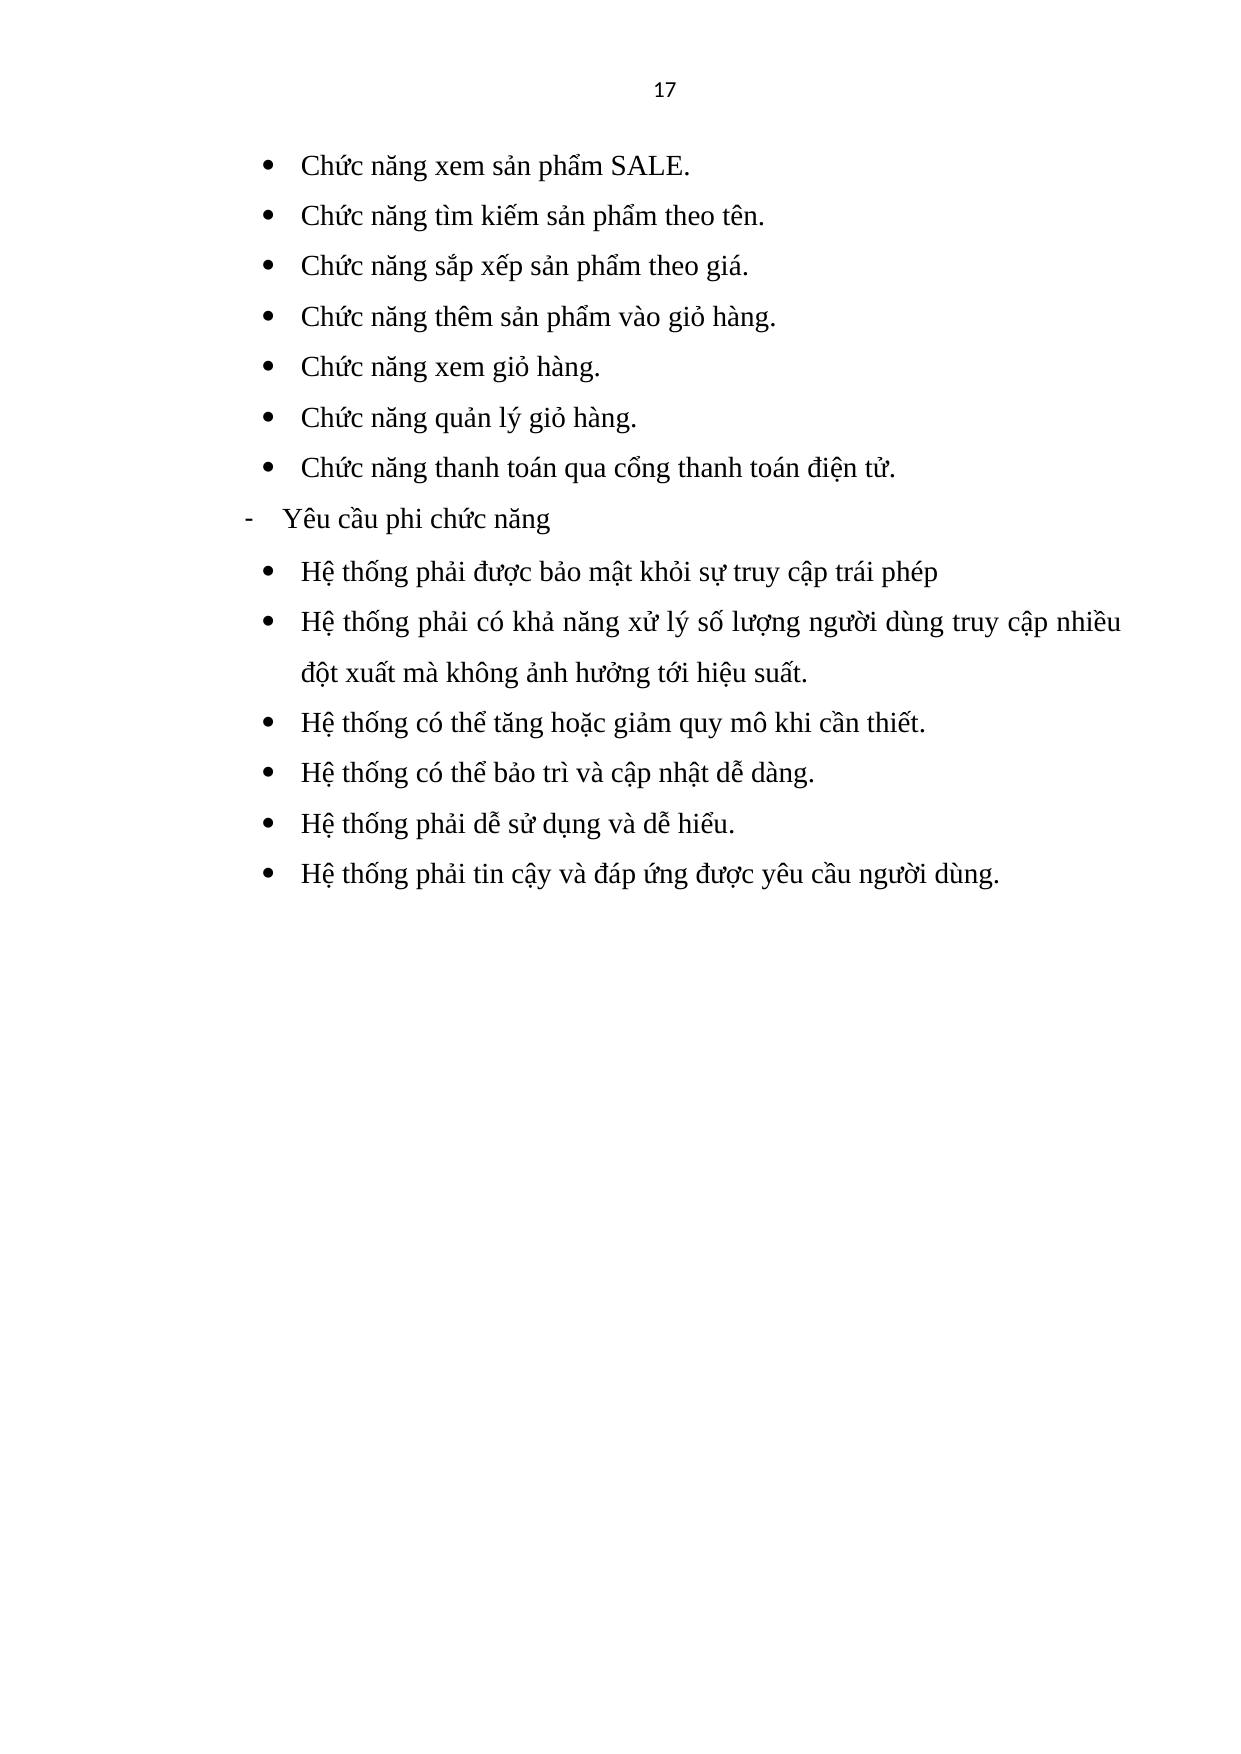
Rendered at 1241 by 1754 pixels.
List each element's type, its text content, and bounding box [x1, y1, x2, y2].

list Yêu cầu phi chức năng [244, 501, 1122, 536]
list Hệ thống phải có khả năng xử lý số lượng người dùng truy cập nhiều đột xuất mà không ảnh hưởng tới hiệu suất. [263, 604, 1122, 688]
list Chức năng xem sản phẩm SALE. [263, 148, 1122, 181]
list Hệ thống phải dễ sử dụng và dễ hiểu. [263, 806, 1122, 840]
list Chức năng xem giỏ hàng. [263, 349, 1122, 383]
list Hệ thống có thể bảo trì và cập nhật dễ dàng. [263, 756, 1122, 789]
list Chức năng thanh toán qua cổng thanh toán điện tử. [263, 450, 1122, 484]
list Hệ thống phải được bảo mật khỏi sự truy cập trái phép [263, 554, 1122, 588]
list Hệ thống có thể tăng hoặc giảm quy mô khi cần thiết. [263, 705, 1122, 739]
list Chức năng sắp xếp sản phẩm theo giá. [263, 248, 1122, 282]
list Chức năng thêm sản phẩm vào giỏ hàng. [263, 299, 1122, 333]
list Chức năng quản lý giỏ hàng. [263, 400, 1122, 433]
list Chức năng tìm kiếm sản phẩm theo tên. [263, 198, 1122, 232]
list Hệ thống phải tin cậy và đáp ứng được yêu cầu người dùng. [263, 856, 1122, 890]
